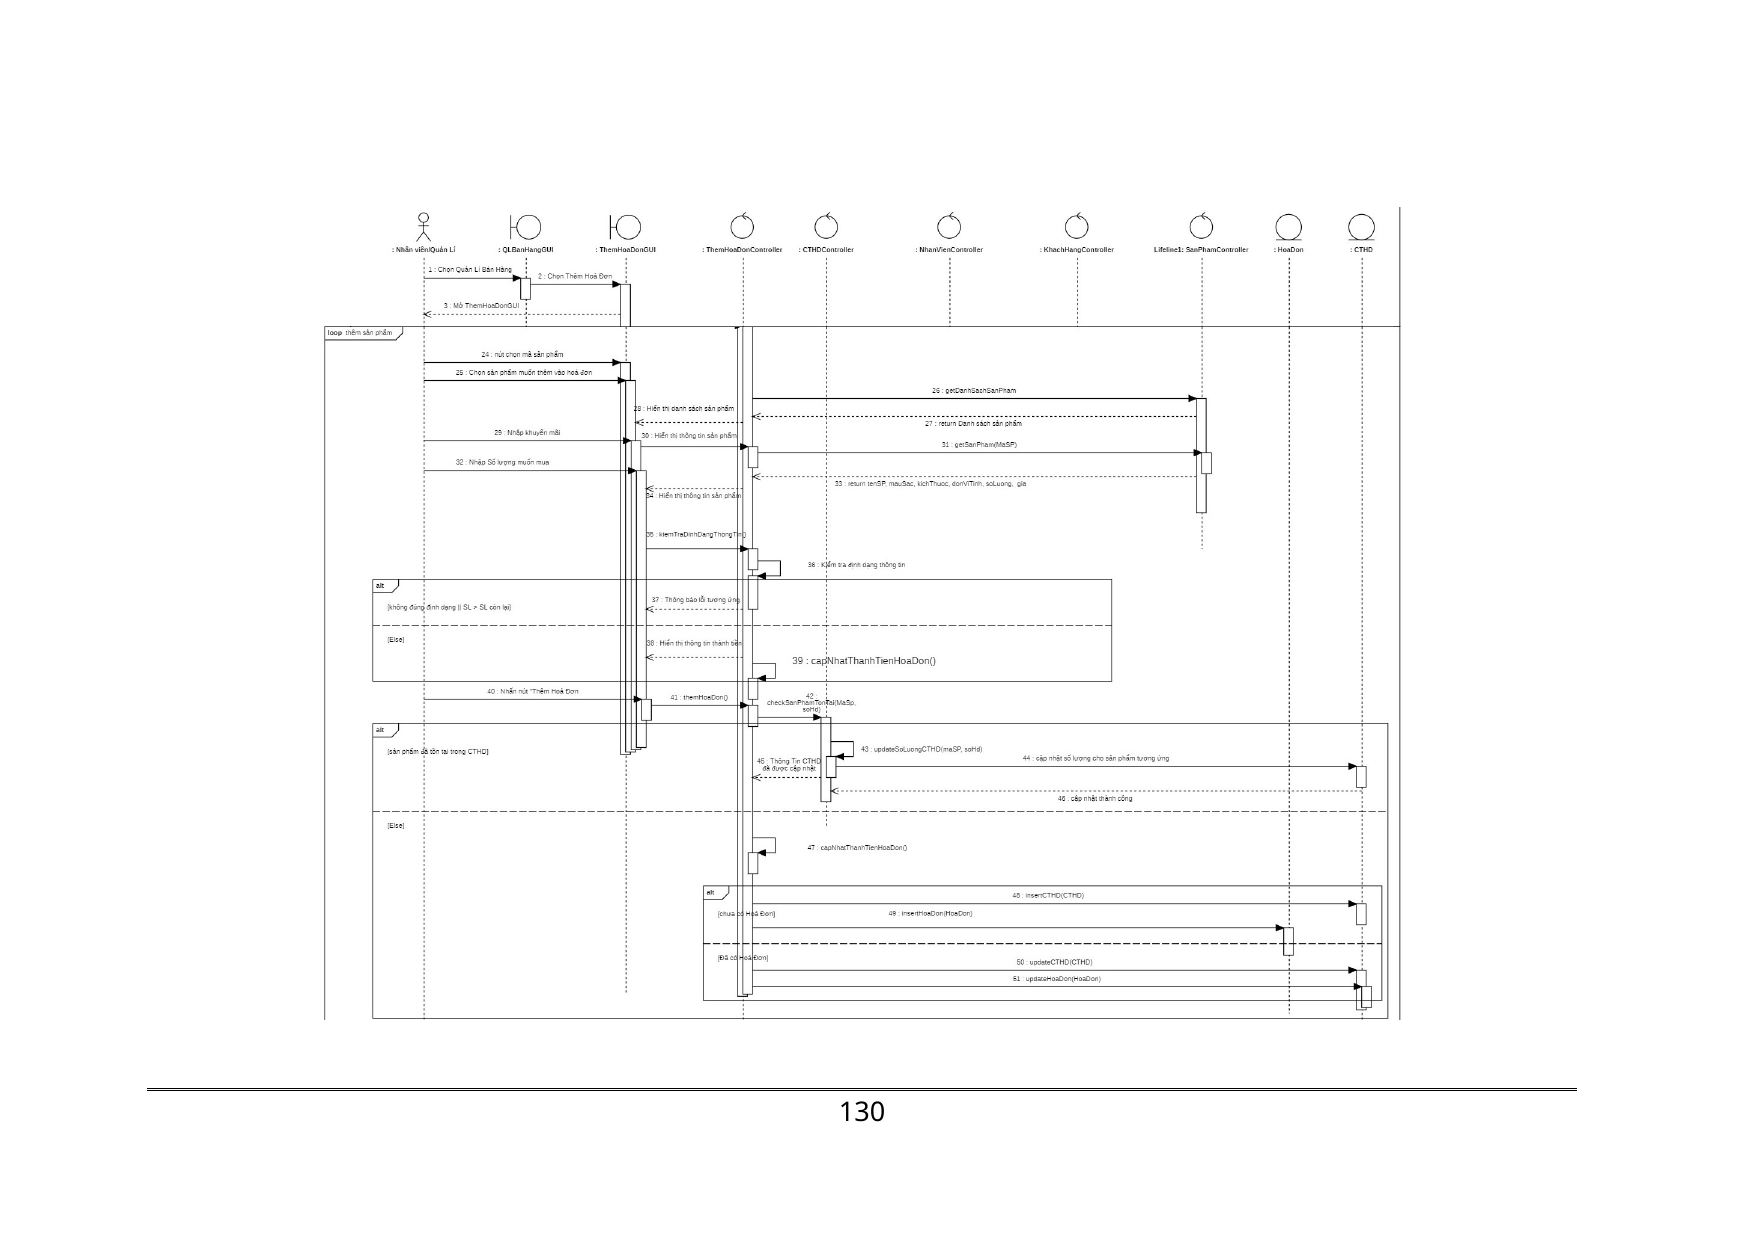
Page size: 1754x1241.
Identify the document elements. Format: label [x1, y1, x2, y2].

picture [321, 207, 1403, 1020]
